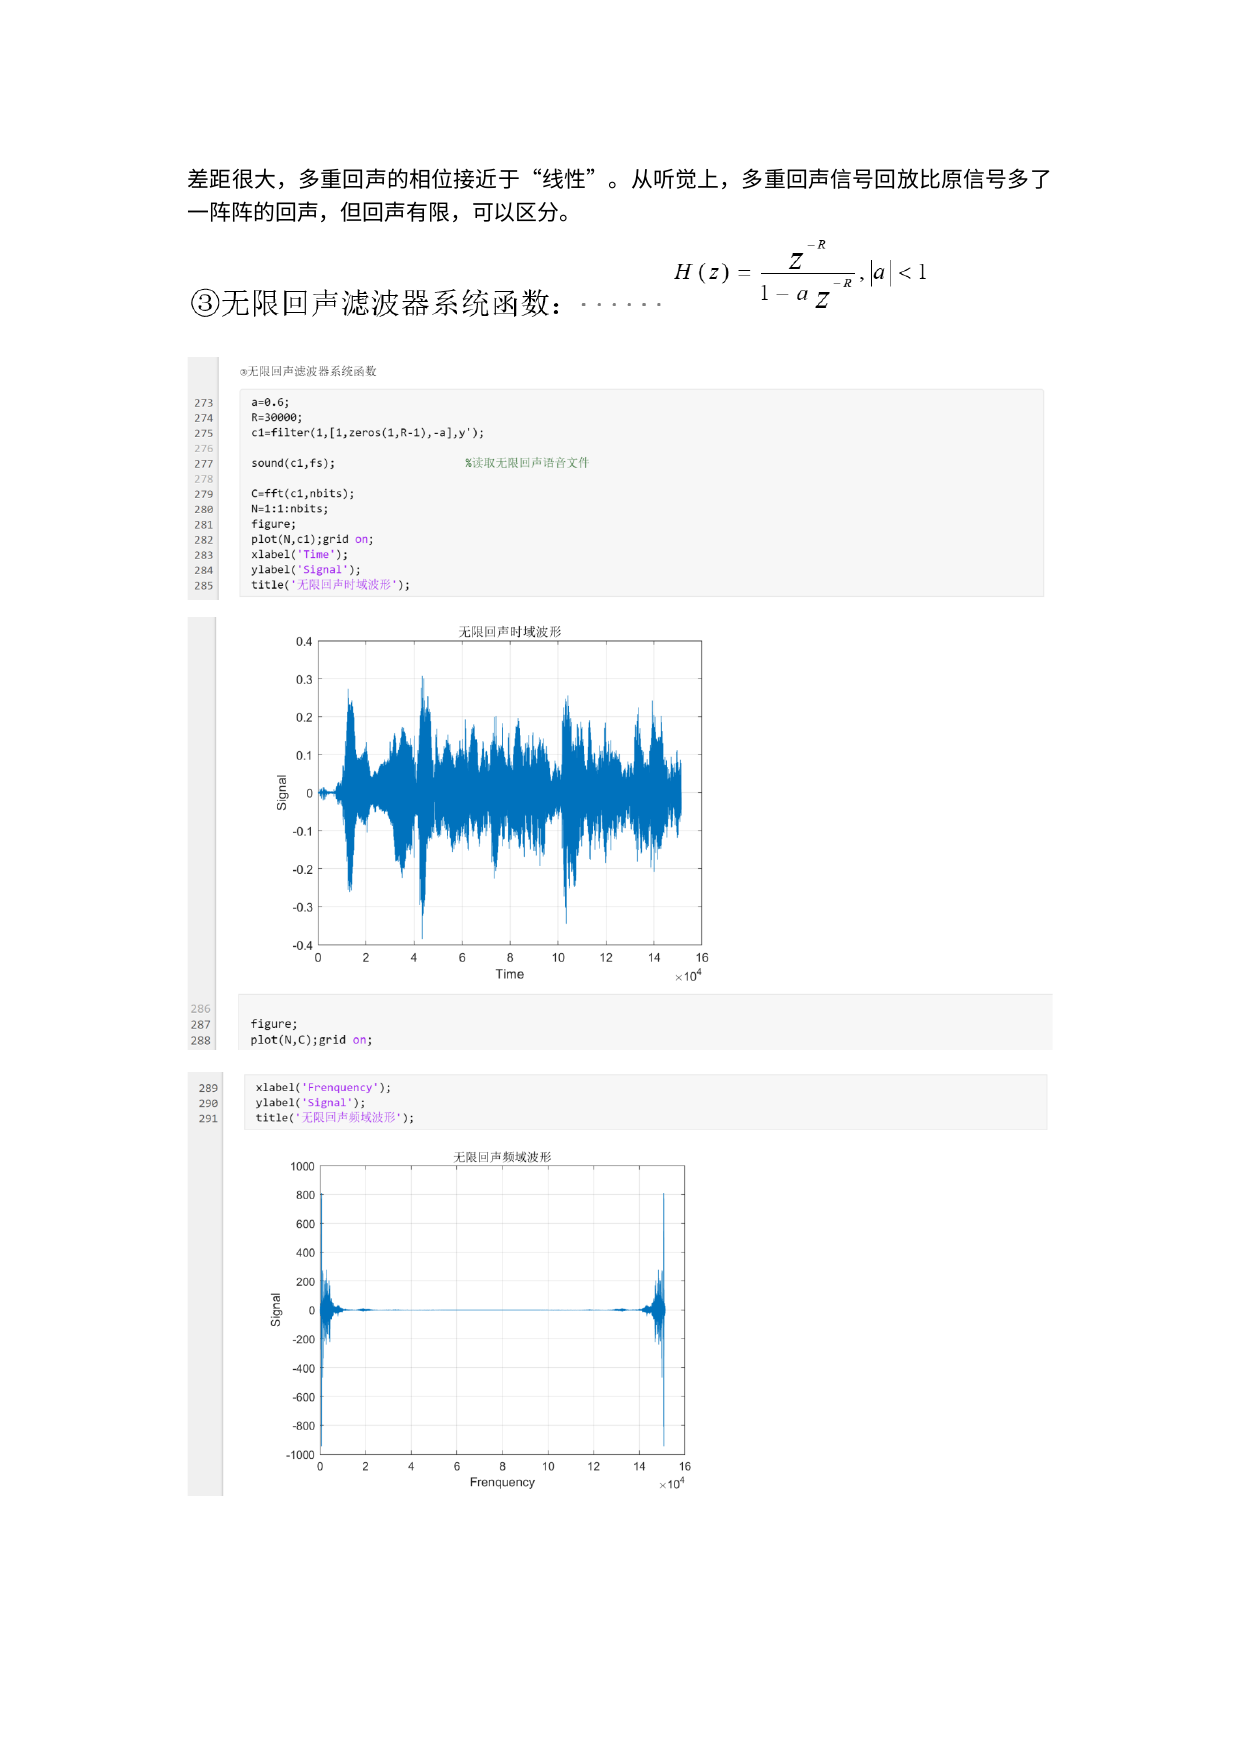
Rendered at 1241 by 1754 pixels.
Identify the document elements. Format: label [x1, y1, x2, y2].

picture [187, 617, 1053, 1050]
picture [187, 357, 1053, 600]
picture [187, 1072, 1053, 1496]
picture [187, 227, 930, 325]
text [187, 162, 1053, 227]
